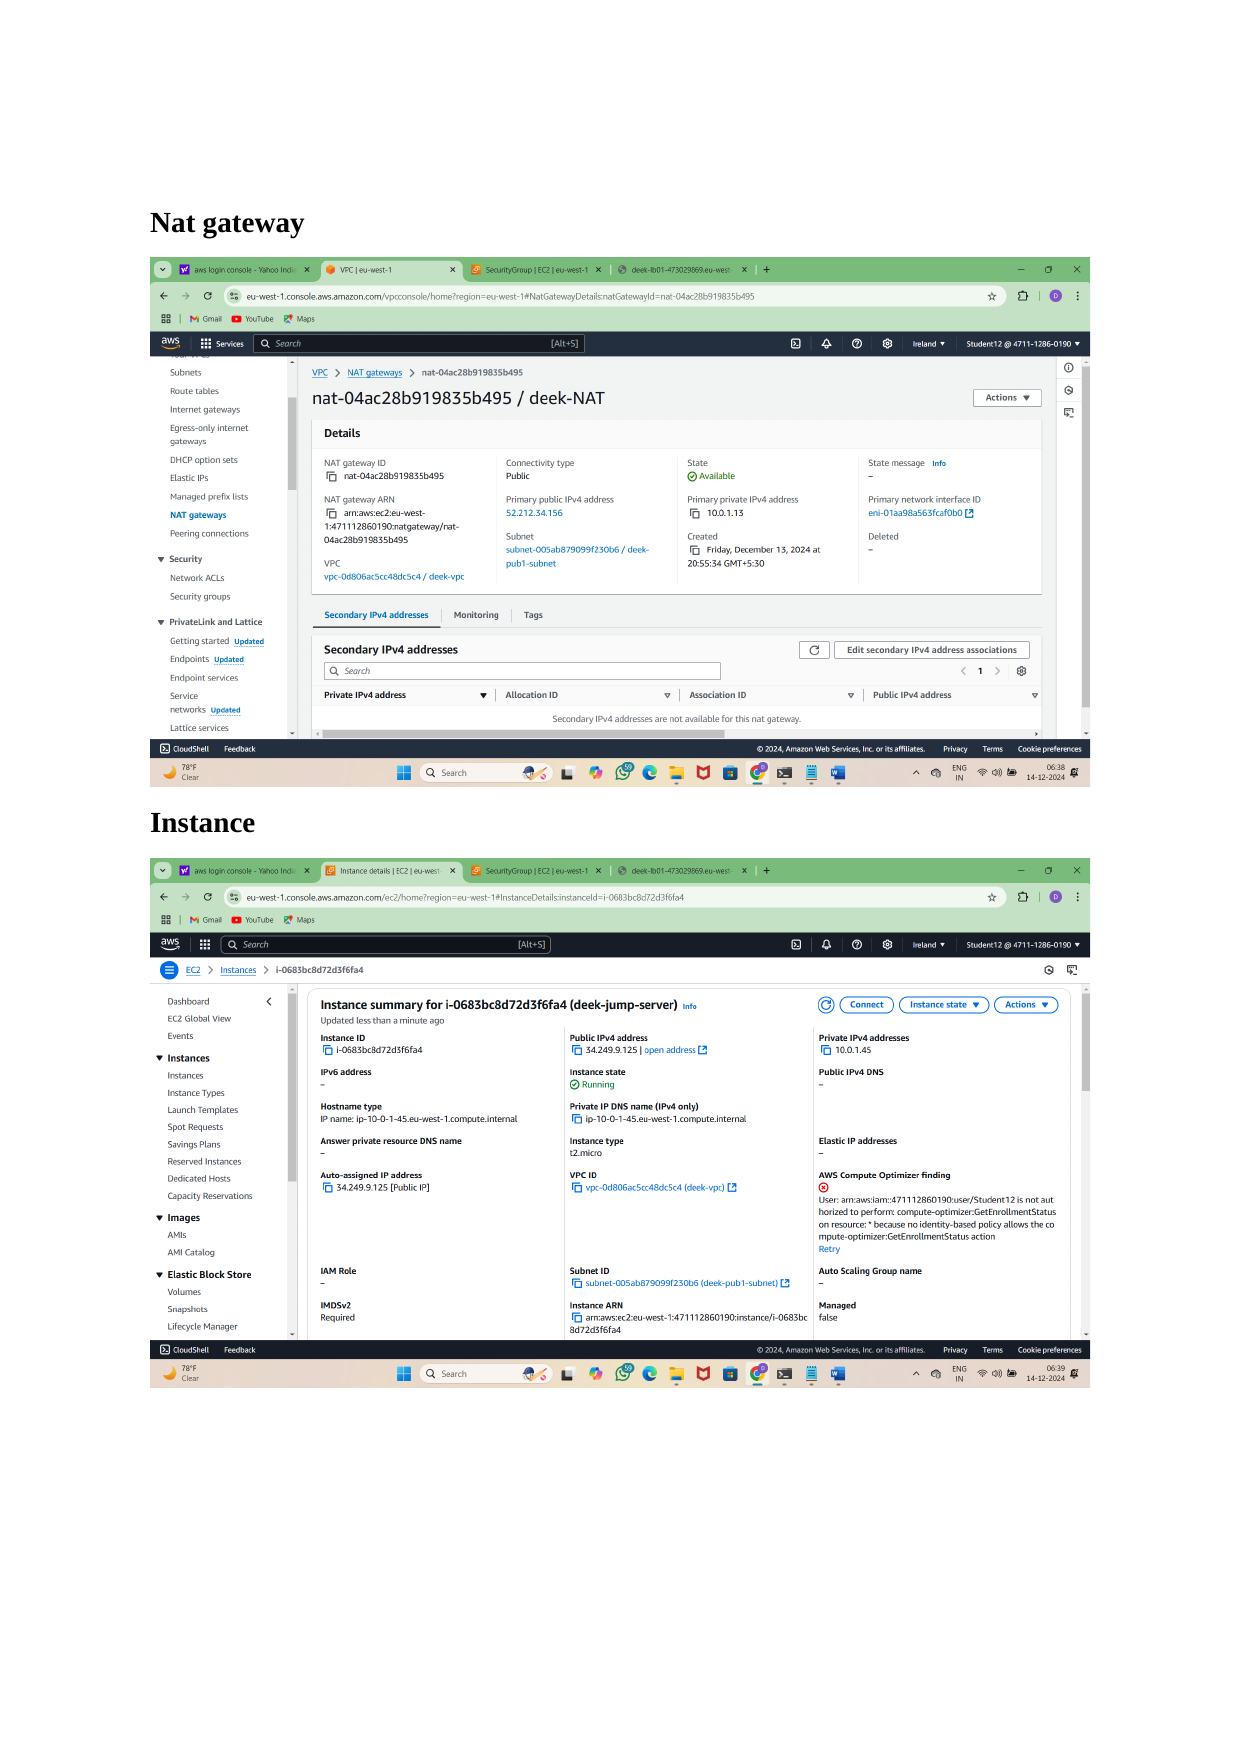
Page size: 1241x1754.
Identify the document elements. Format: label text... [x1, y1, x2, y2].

picture [150, 858, 1091, 1388]
text Instance [150, 806, 1090, 839]
picture [150, 257, 1091, 787]
text Nat gateway [150, 205, 1090, 239]
